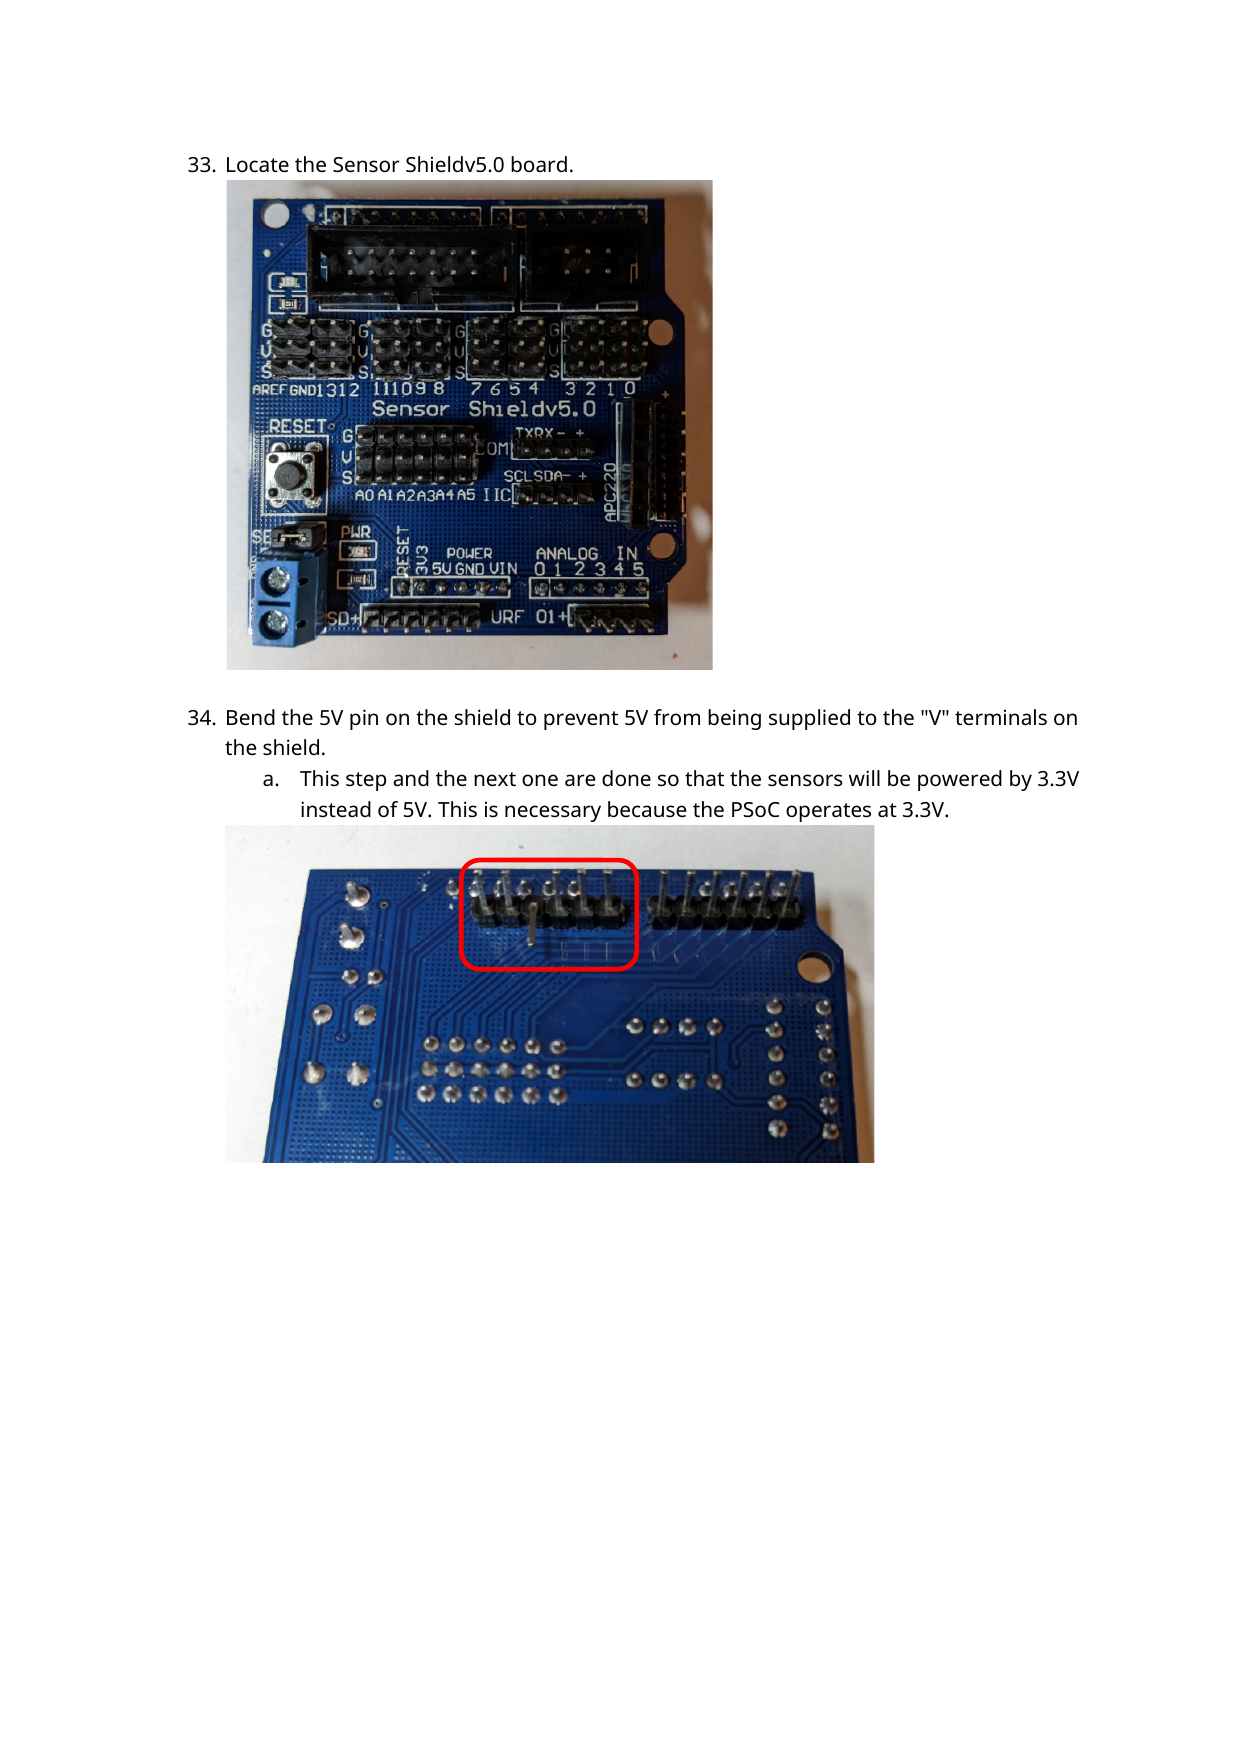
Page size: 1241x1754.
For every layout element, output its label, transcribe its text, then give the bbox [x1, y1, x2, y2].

list Bend the 5V pin on the shield to prevent 5V from being supplied to the "V" terminals on the shield. [187, 703, 1090, 762]
list Locate the Sensor Shieldv5.0 board. [187, 150, 1090, 178]
list This step and the next one are done so that the sensors will be powered by 3.3V instead of 5V. This is necessary because the PSoC operates at 3.3V. [262, 764, 1090, 823]
picture [226, 180, 713, 670]
picture [225, 825, 875, 1163]
